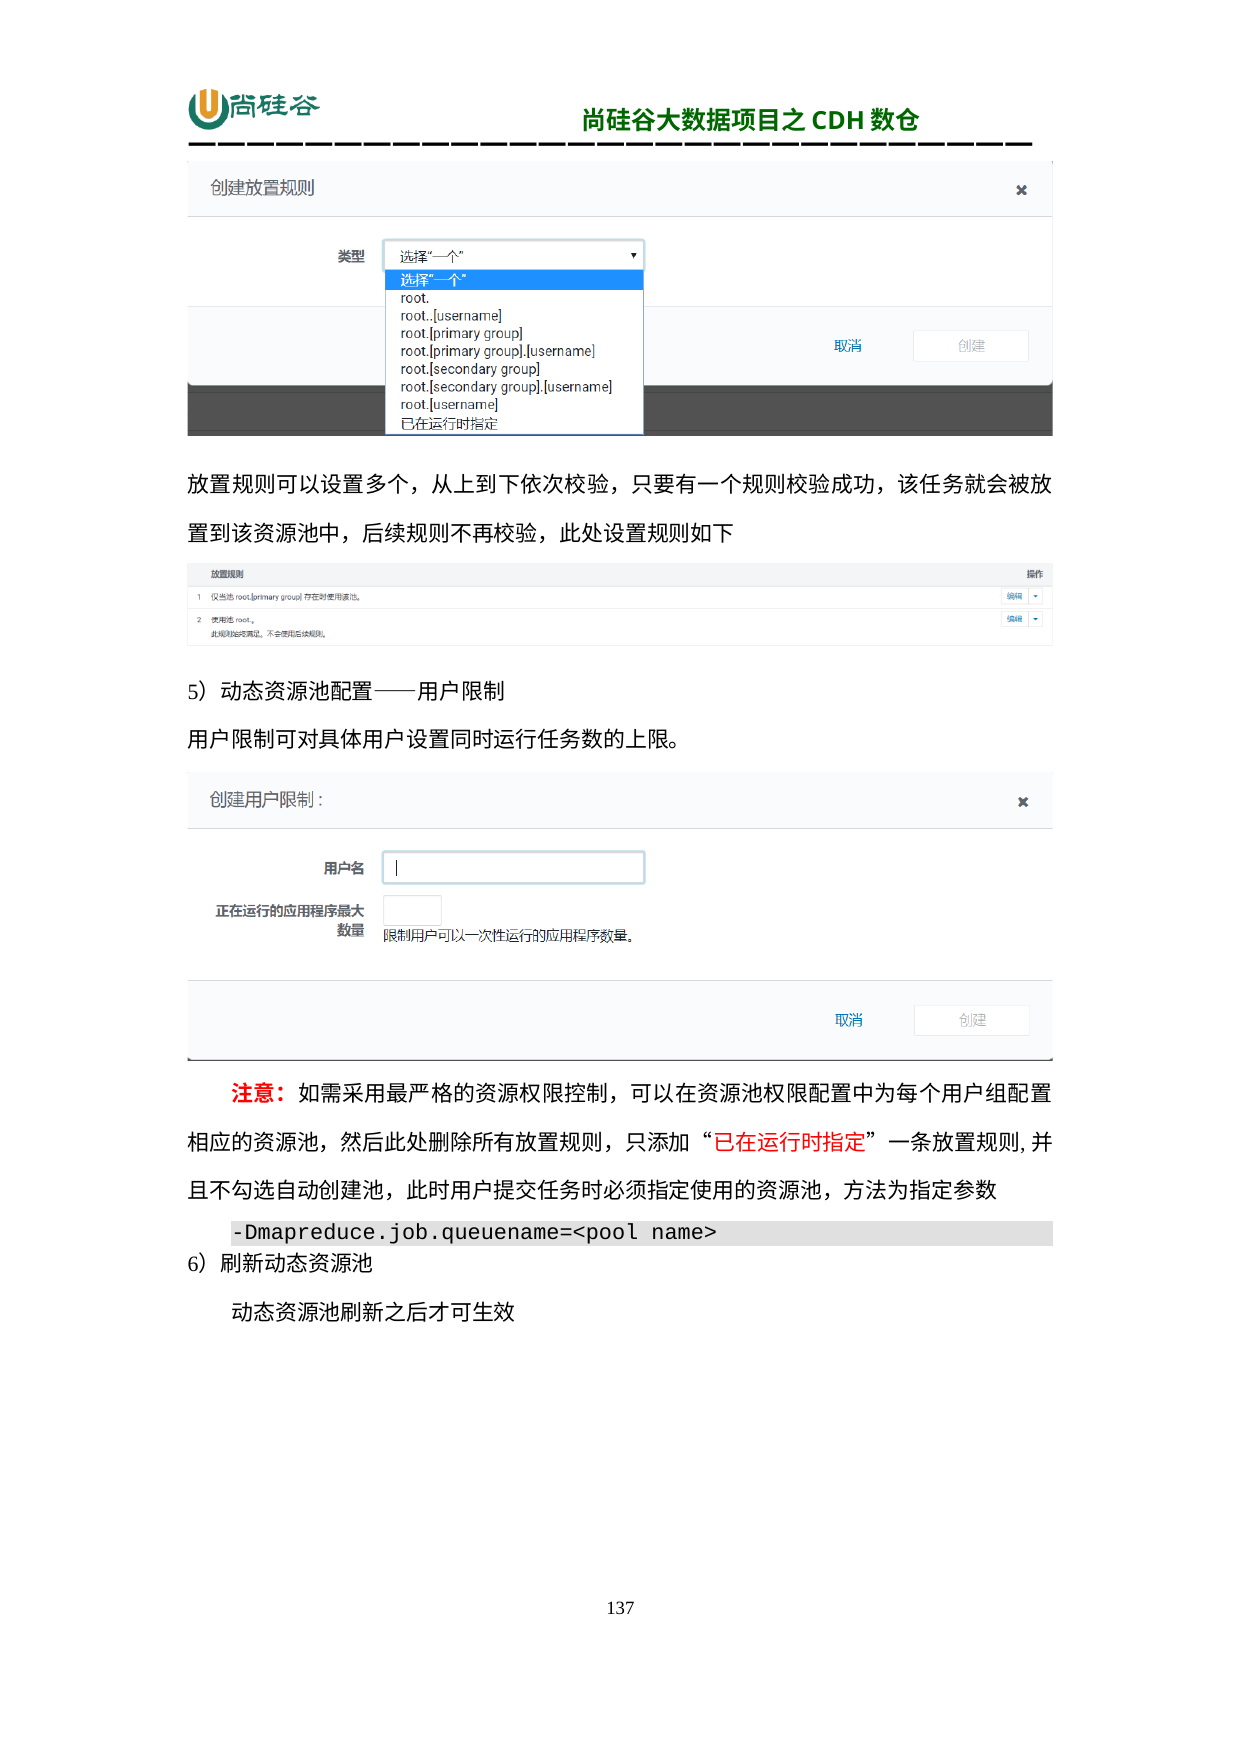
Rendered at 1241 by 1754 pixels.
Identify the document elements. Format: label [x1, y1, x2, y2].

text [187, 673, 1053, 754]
picture [187, 772, 1053, 1061]
picture [187, 88, 320, 130]
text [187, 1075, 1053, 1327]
picture [187, 563, 1053, 646]
picture [187, 161, 1053, 436]
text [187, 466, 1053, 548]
